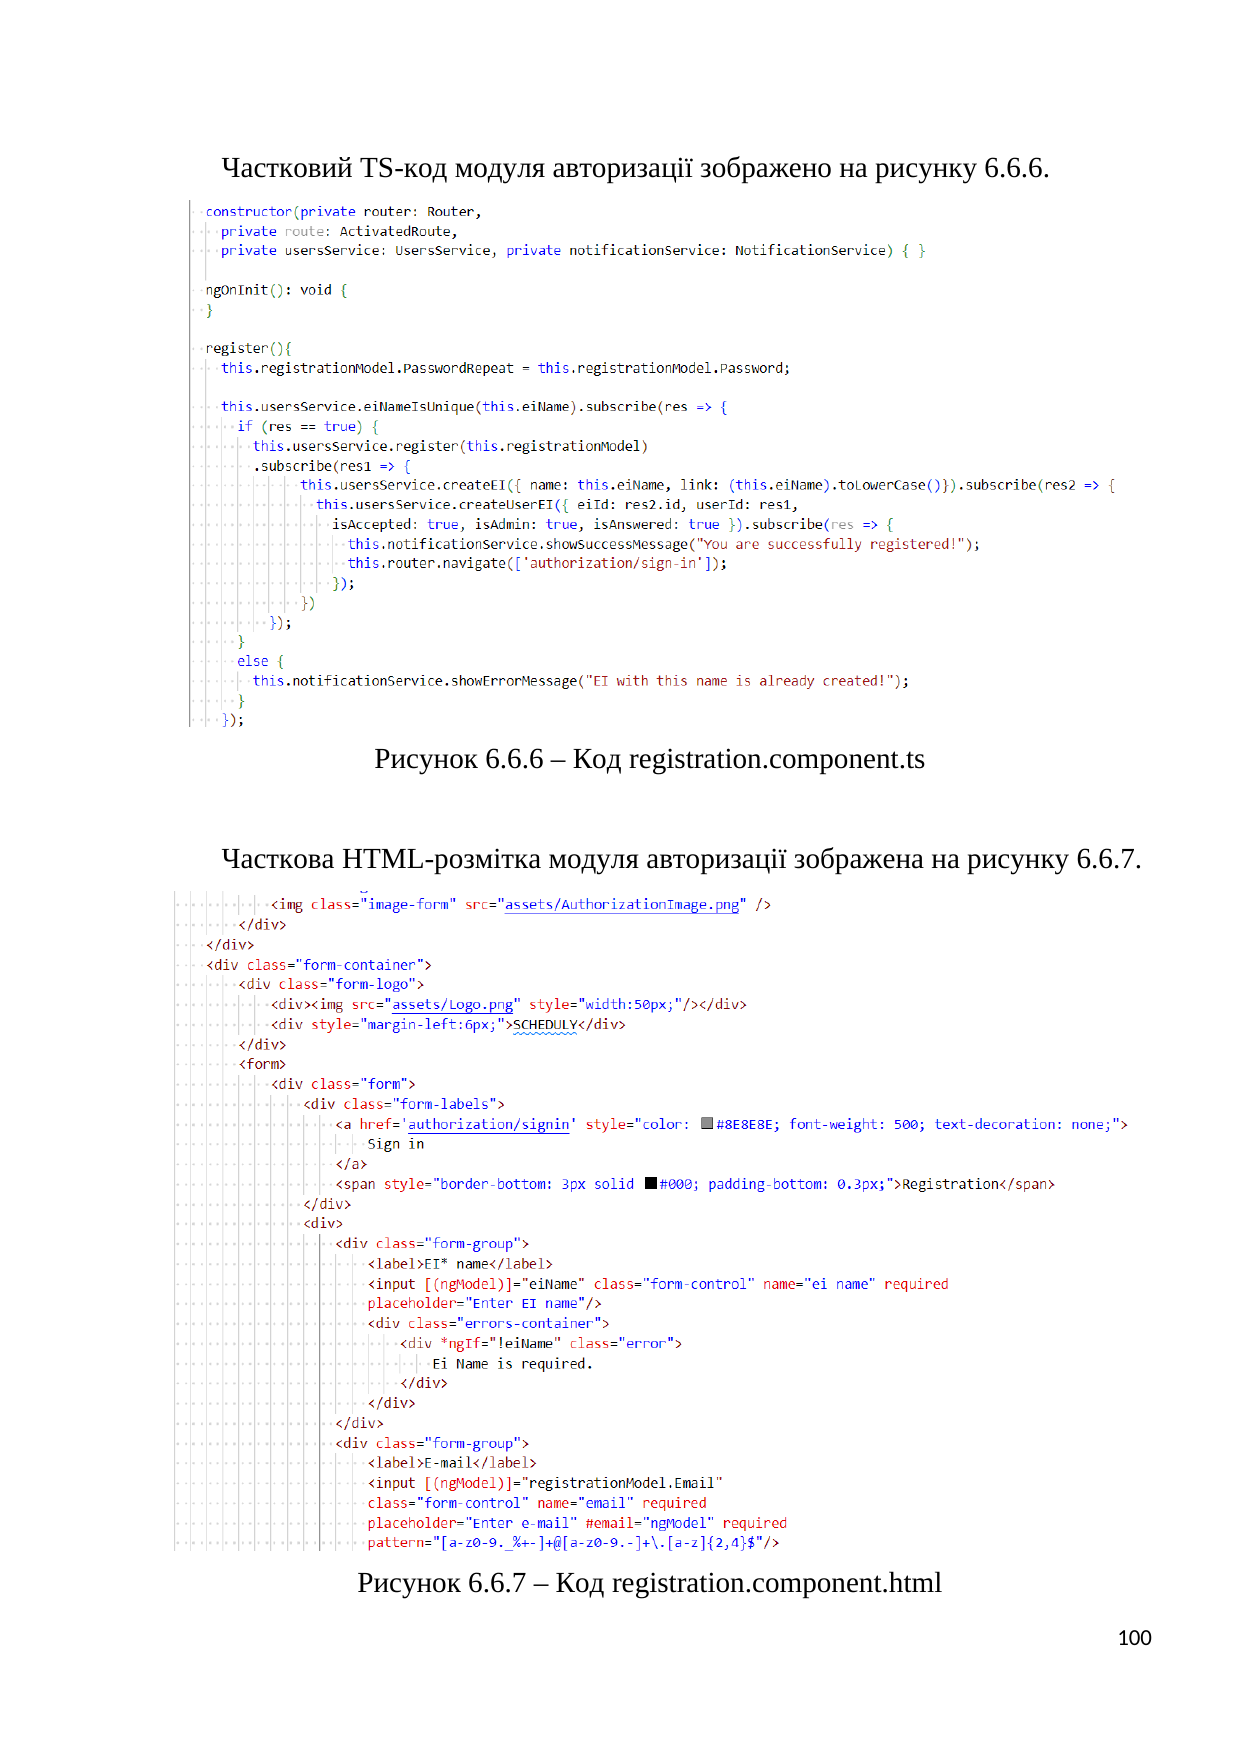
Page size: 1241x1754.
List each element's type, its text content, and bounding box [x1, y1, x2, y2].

picture [184, 200, 1116, 727]
text Часткова HTML-розмітка модуля авторизації зображена на рисунку 6.6.7. [147, 842, 1152, 875]
text Рисунок 6.6.7 – Код registration.component.html [147, 1565, 1152, 1598]
picture [170, 891, 1129, 1551]
text Частковий TS-код модуля авторизації зображено на рисунку 6.6.6. [147, 150, 1152, 183]
text Рисунок 6.6.6 – Код registration.component.ts [147, 741, 1152, 774]
